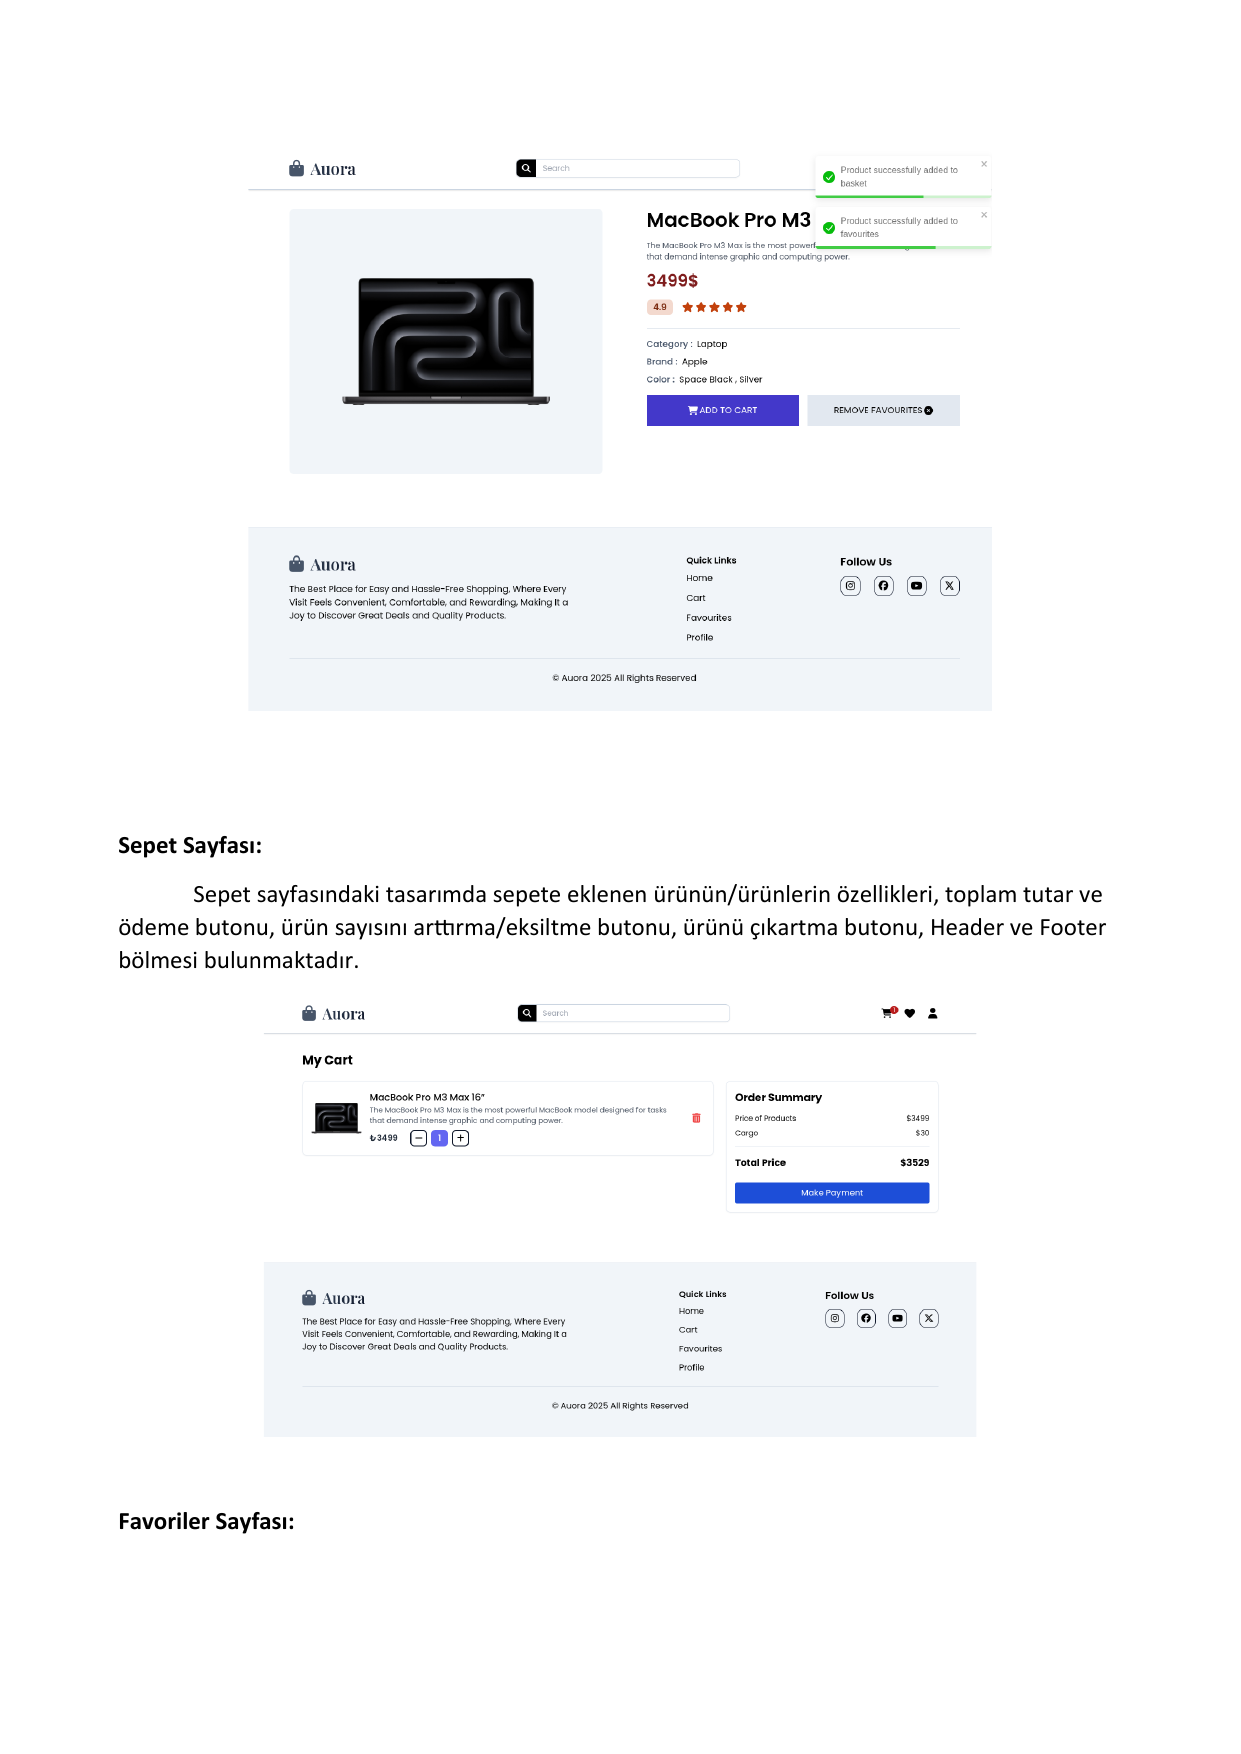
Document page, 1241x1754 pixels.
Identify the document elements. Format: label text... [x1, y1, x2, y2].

text Sepet Sayfası: [118, 829, 1122, 859]
picture [248, 147, 992, 711]
picture [263, 993, 977, 1437]
text Sepet sayfasındaki tasarımda sepete eklenen ürünün/ürünlerin özellikleri, toplam tutar ve ödeme butonu, ürün sayısını arttırma/eksiltme butonu, ürünü çıkartma butonu, Header ve Footer bölmesi bulunmaktadır. [118, 878, 1122, 975]
text Favoriler Sayfası: [118, 1505, 1122, 1536]
